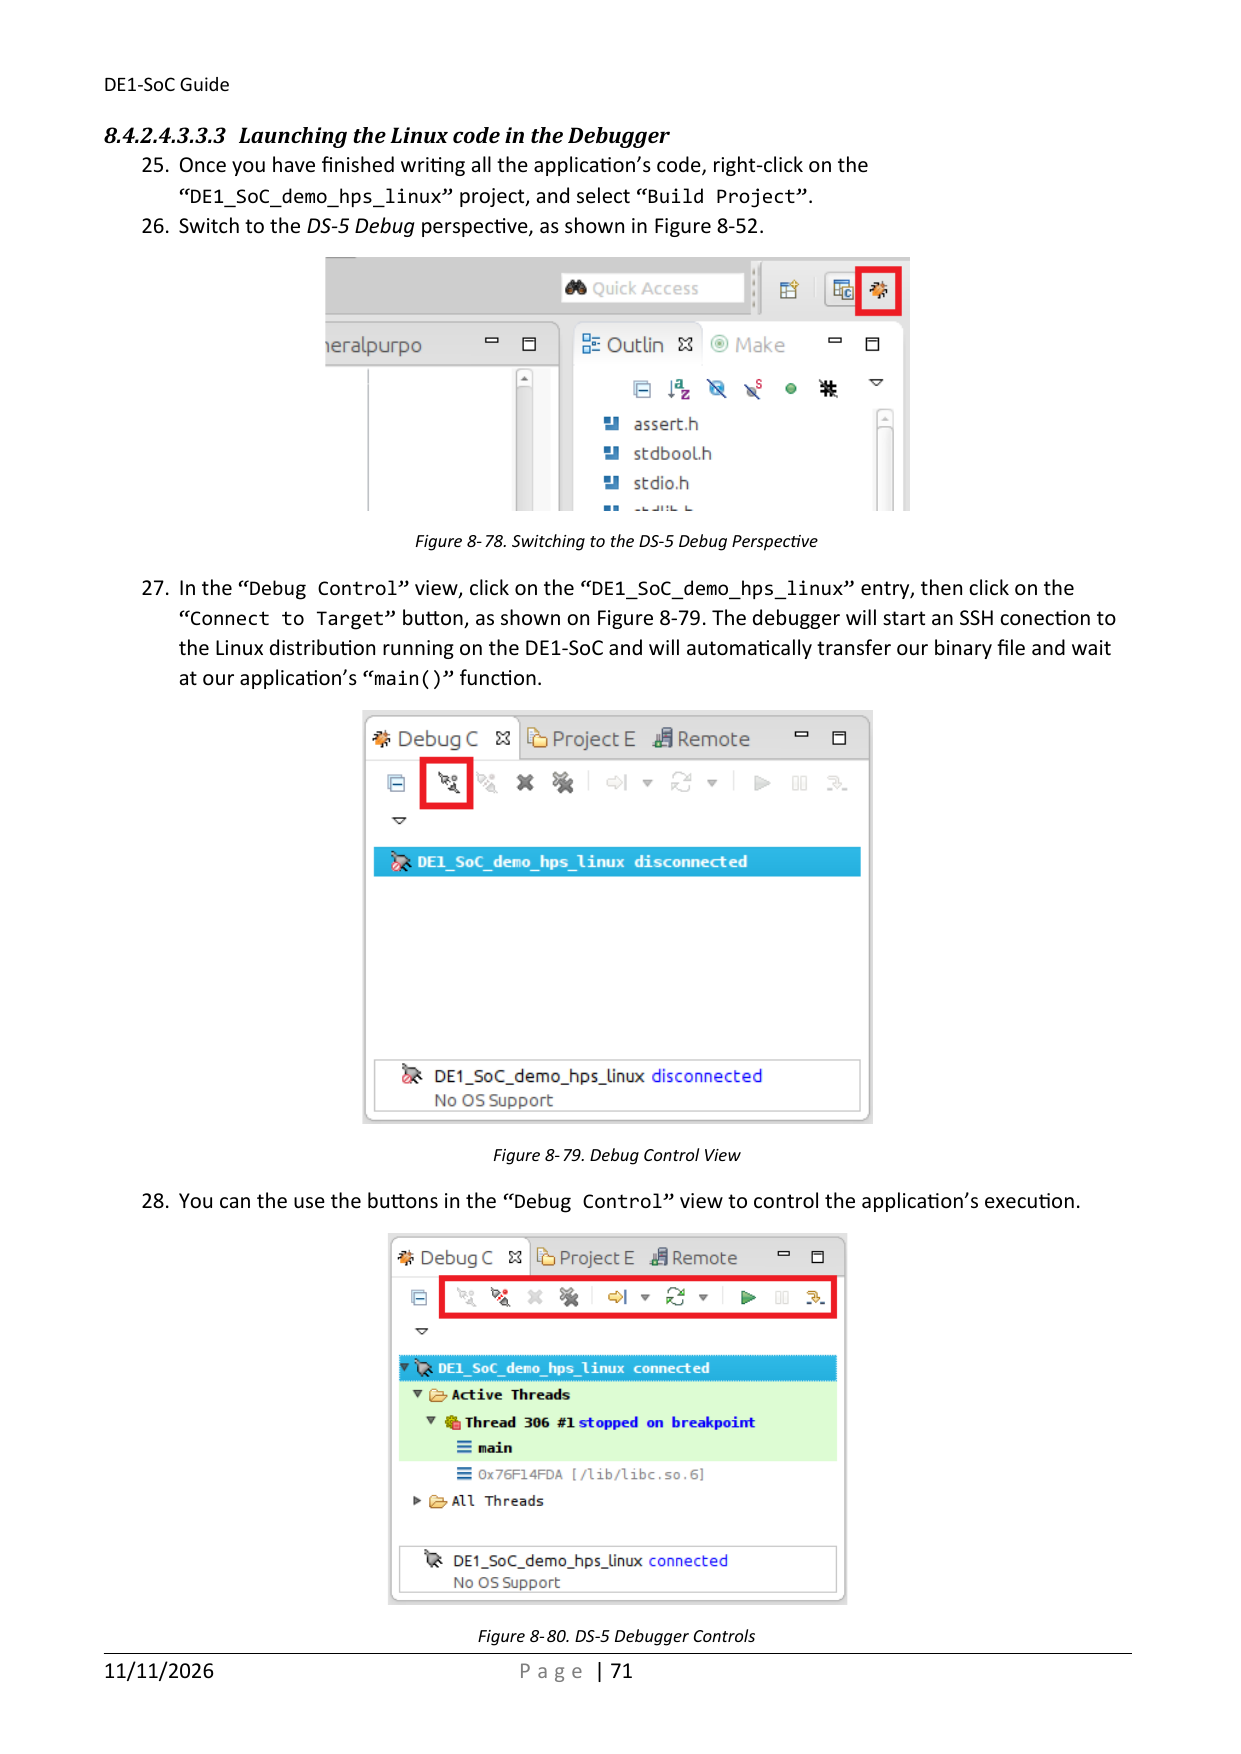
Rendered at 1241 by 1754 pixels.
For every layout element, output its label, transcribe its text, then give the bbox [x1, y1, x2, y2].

picture [325, 257, 910, 511]
list Once you have finished writing all the application’s code, right-click on the “DE1_SoC_demo_hps_linux” project, and select “Build Project”. [141, 151, 1132, 209]
picture [362, 710, 873, 1124]
subtitle Launching the Linux code in the Debugger [103, 122, 1132, 148]
picture [387, 1233, 848, 1605]
list You can the use the buttons in the “Debug Control” view to control the application’s execution. [141, 1187, 1132, 1215]
